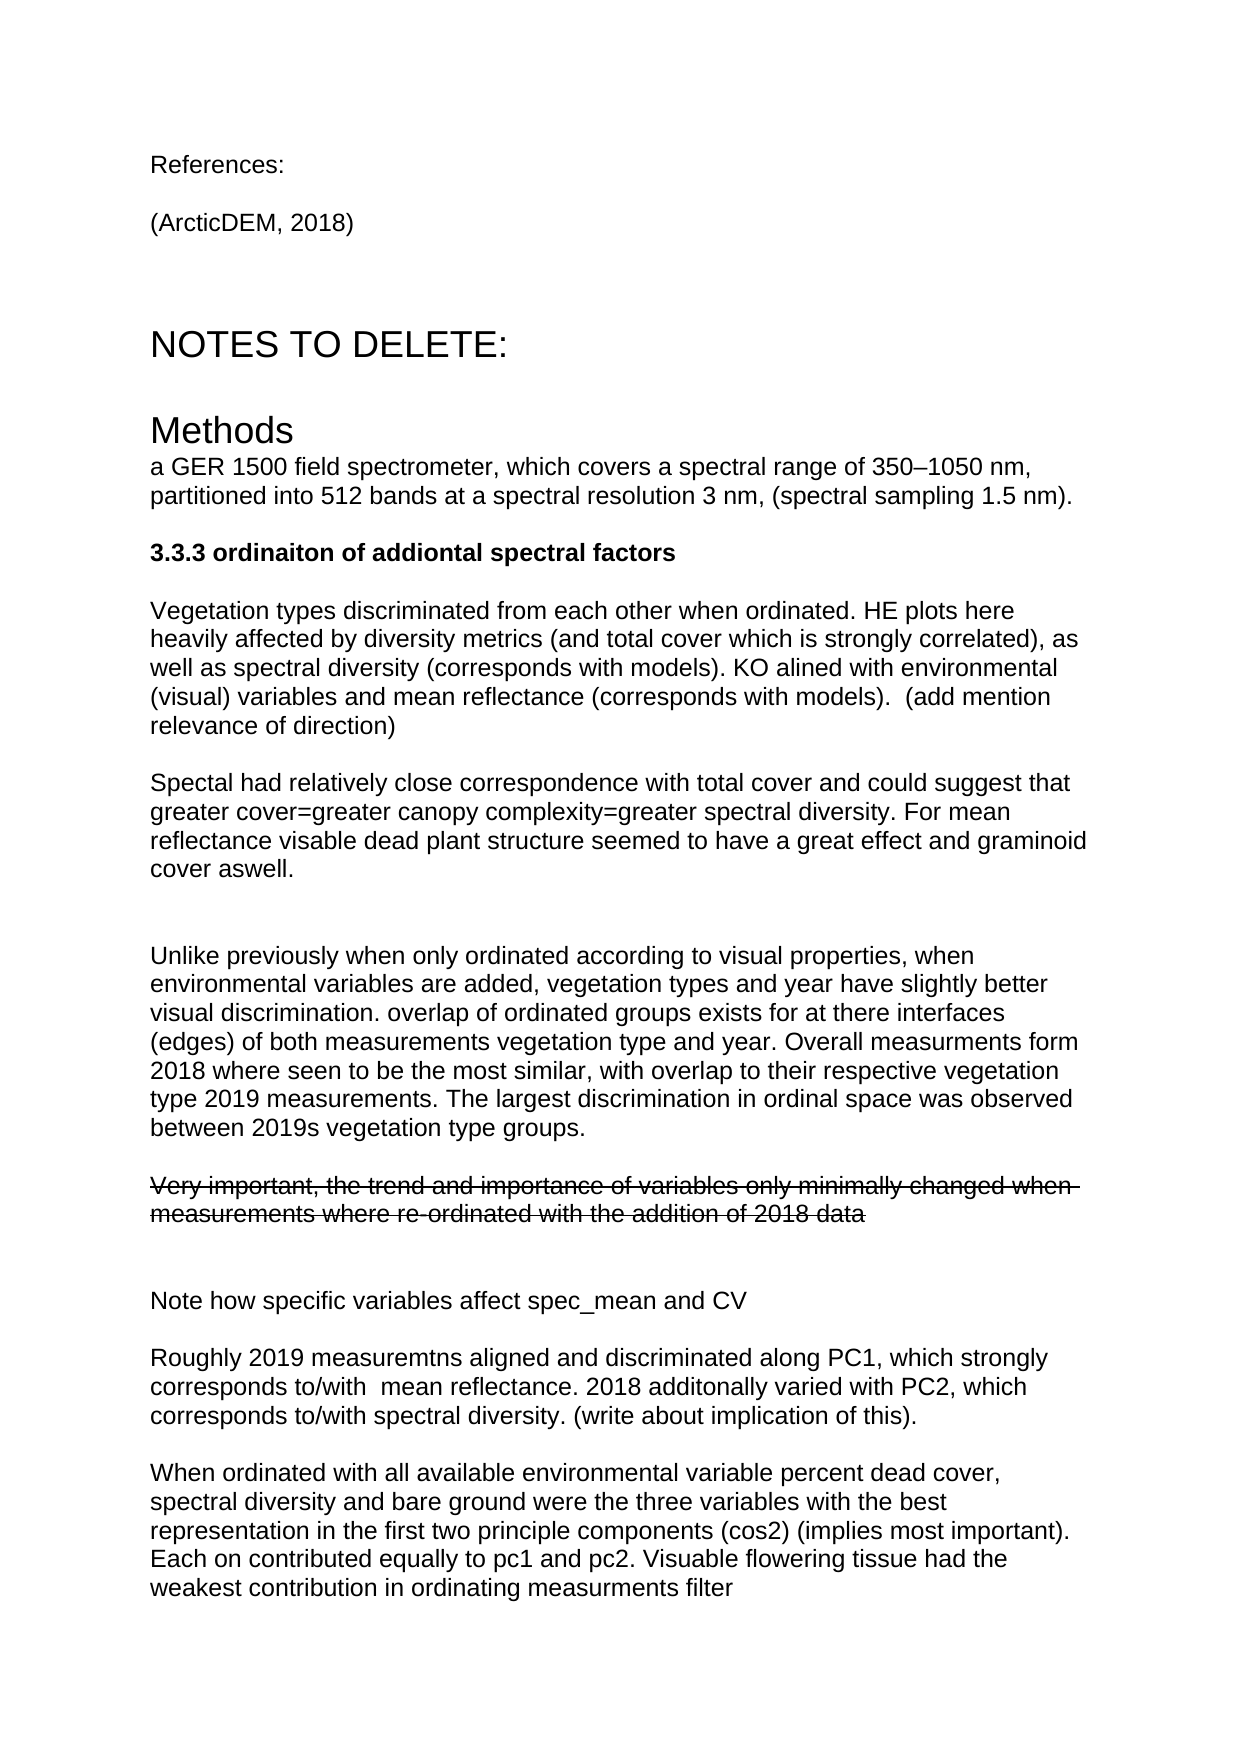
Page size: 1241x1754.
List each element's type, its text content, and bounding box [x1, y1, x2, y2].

text NOTES TO DELETE: [150, 322, 1090, 366]
text a GER 1500 field spectrometer, which covers a spectral range of 350–1050 nm, partitioned into 512 bands at a spectral resolution 3 nm, (spectral sampling 1.5 nm). [150, 452, 1090, 509]
text When ordinated with all available environmental variable percent dead cover, spectral diversity and bare ground were the three variables with the best representation in the first two principle components (cos2) (implies most important). Each on contributed equally to pc1 and pc2. Visuable flowering tissue had the weakest contribution in ordinating measurments filter [150, 1458, 1090, 1602]
text Spectal had relatively close correspondence with total cover and could suggest that greater cover=greater canopy complexity=greater spectral diversity. For mean reflectance visable dead plant structure seemed to have a great effect and graminoid cover aswell. [150, 768, 1090, 883]
text Note how specific variables affect spec_mean and CV [150, 1286, 1090, 1314]
text Unlike previously when only ordinated according to visual properties, when environmental variables are added, vegetation types and year have slightly better visual discrimination. overlap of ordinated groups exists for at there interfaces (edges) of both measurements vegetation type and year. Overall measurments form 2018 where seen to be the most similar, with overlap to their respective vegetation type 2019 measurements. The largest discrimination in ordinal space was observed between 2019s vegetation type groups. [150, 941, 1090, 1142]
text Vegetation types discriminated from each other when ordinated. HE plots here heavily affected by diversity metrics (and total cover which is strongly correlated), as well as spectral diversity (corresponds with models). KO alined with environmental (visual) variables and mean reflectance (corresponds with models). (add mention relevance of direction) [150, 596, 1090, 739]
text Very important, the trend and importance of variables only minimally changed when measurements where re-ordinated with the addition of 2018 data [150, 1171, 1090, 1228]
text Roughly 2019 measuremtns aligned and discriminated along PC1, which strongly corresponds to/with mean reflectance. 2018 additonally varied with PC2, which corresponds to/with spectral diversity. (write about implication of this). [150, 1343, 1090, 1429]
text 3.3.3 ordinaiton of addiontal spectral factors [150, 538, 1090, 567]
text (ArcticDEM, 2018) [150, 207, 1090, 236]
text References: [150, 150, 1090, 179]
text Methods [150, 409, 1090, 452]
